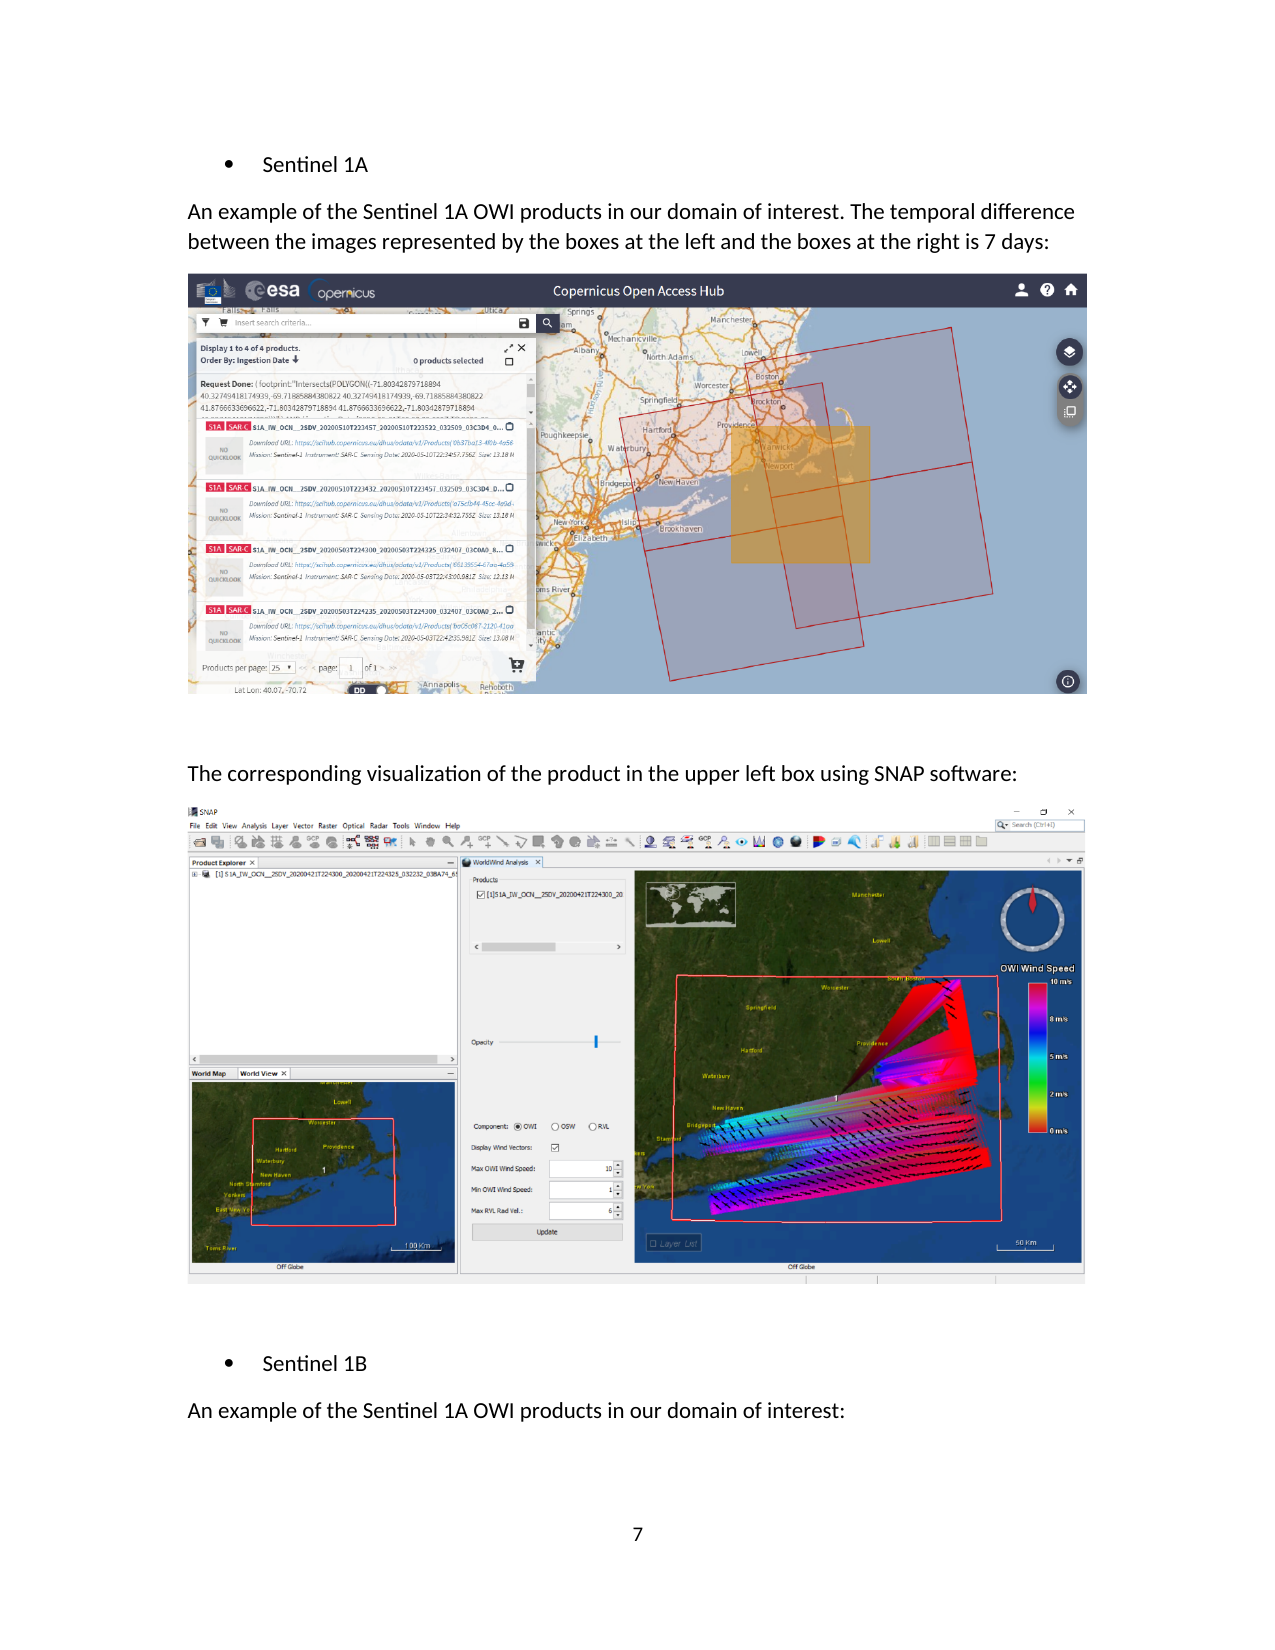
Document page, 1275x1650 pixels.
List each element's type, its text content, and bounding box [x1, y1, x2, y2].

list Sentinel 1B [225, 1349, 1087, 1377]
text An example of the Sentinel 1A OWI products in our domain of interest. The temporal difference between the images represented by the boxes at the left and the boxes at the right is 7 days: [187, 197, 1087, 255]
text An example of the Sentinel 1A OWI products in our domain of interest: [187, 1396, 1087, 1424]
picture [187, 805, 1086, 1284]
list Sentinel 1A [225, 150, 1087, 178]
text The corresponding visualization of the product in the upper left box using SNAP software: [187, 759, 1087, 787]
picture [188, 273, 1087, 694]
